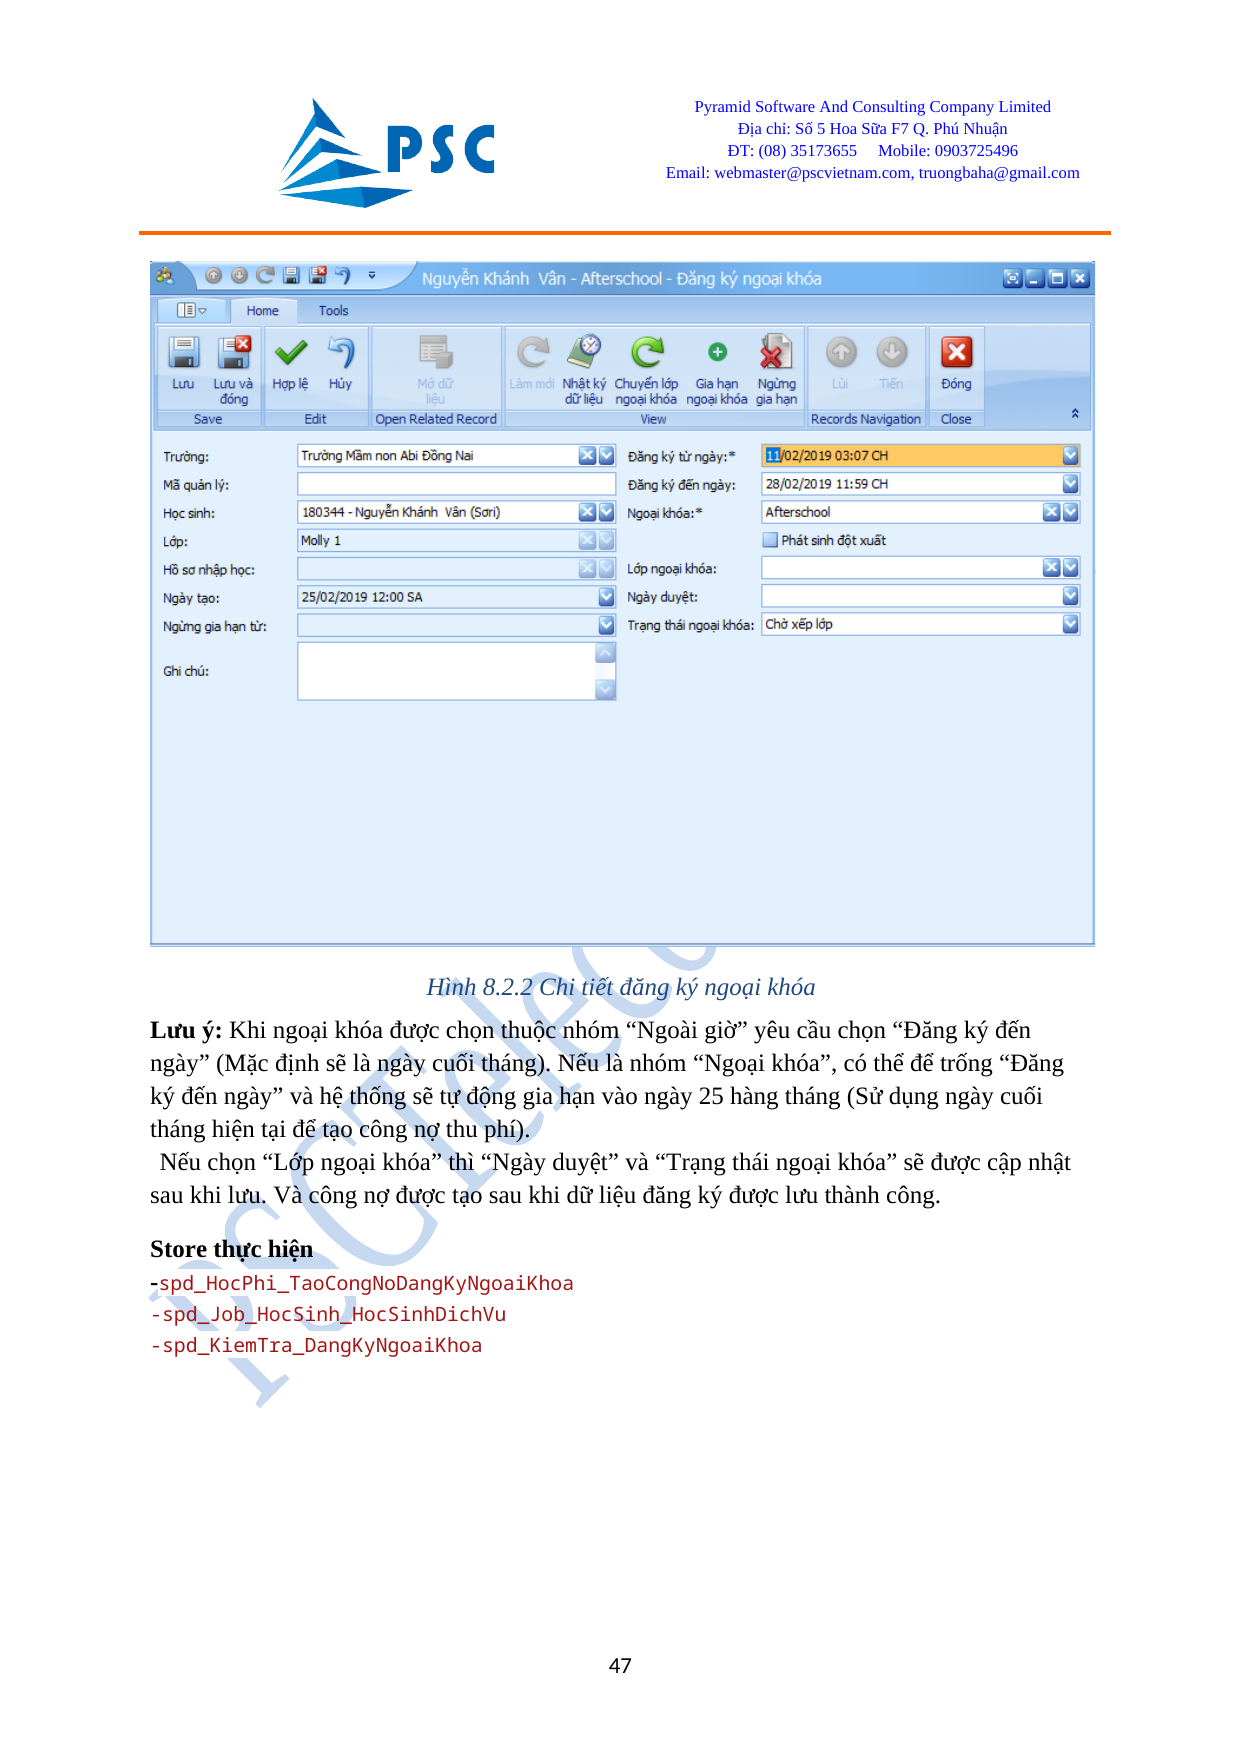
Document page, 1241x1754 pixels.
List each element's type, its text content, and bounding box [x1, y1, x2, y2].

text Lưu ý: Khi ngoại khóa được chọn thuộc nhóm “Ngoài giờ” yêu cầu chọn “Đăng ký đến ngày” (Mặc định sẽ là ngày cuối tháng). Nếu là nhóm “Ngoại khóa”, có thể để trống “Đăng ký đến ngày” và hệ thống sẽ tự động gia hạn vào ngày 25 hàng tháng (Sử dụng ngày cuối tháng hiện tại để tạo công nợ thu phí). Nếu chọn “Lớp ngoại khóa” thì “Ngày duyệt” và “Trạng thái ngoại khóa” sẽ được cập nhật sau khi lưu. Và công nợ được tạo sau khi dữ liệu đăng ký được lưu thành công. [150, 1015, 1092, 1209]
text Store thực hiện -spd_HocPhi_TaoCongNoDangKyNgoaiKhoa -spd_Job_HocSinh_HocSinhDichVu -spd_KiemTra_DangKyNgoaiKhoa [150, 1234, 1092, 1390]
text Hình 8.2.2 Chi tiết đăng ký ngoại khóa [150, 972, 1092, 1001]
picture [275, 93, 498, 213]
picture [150, 261, 1096, 947]
